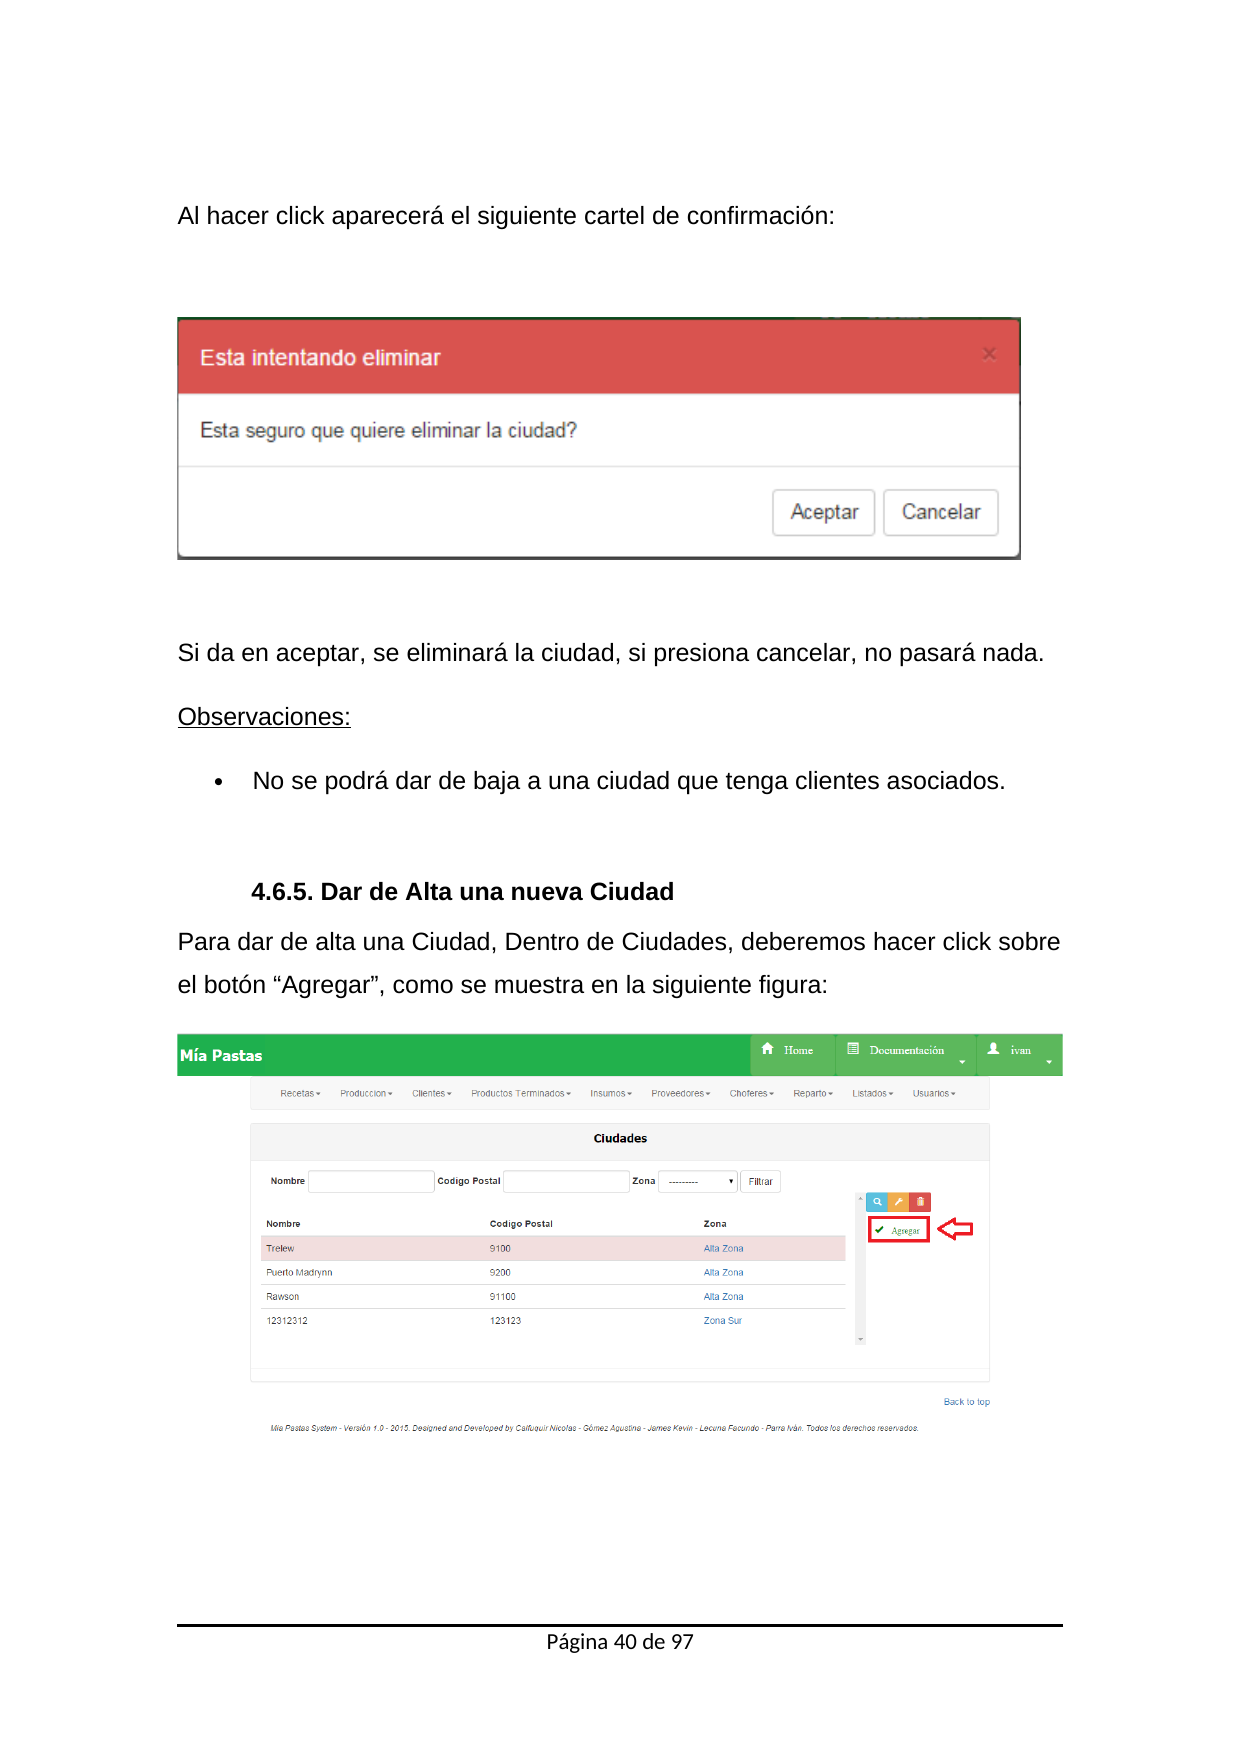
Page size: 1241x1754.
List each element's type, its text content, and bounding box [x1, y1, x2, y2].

picture [177, 1033, 1063, 1506]
text Observaciones: [177, 702, 1063, 731]
list No se podrá dar de baja a una ciudad que tenga clientes asociados. [215, 766, 1063, 794]
text Si da en aceptar, se eliminará la ciudad, si presiona cancelar, no pasará nada. [177, 638, 1063, 667]
subtitle 4.6.5. Dar de Alta una nueva Ciudad [177, 877, 1063, 906]
text Para dar de alta una Ciudad, Dentro de Ciudades, deberemos hacer click sobre el botón “Agregar”, como se muestra en la siguiente figura: [177, 926, 1063, 998]
picture [177, 317, 1021, 560]
text Al hacer click aparecerá el siguiente cartel de confirmación: [177, 201, 1063, 229]
